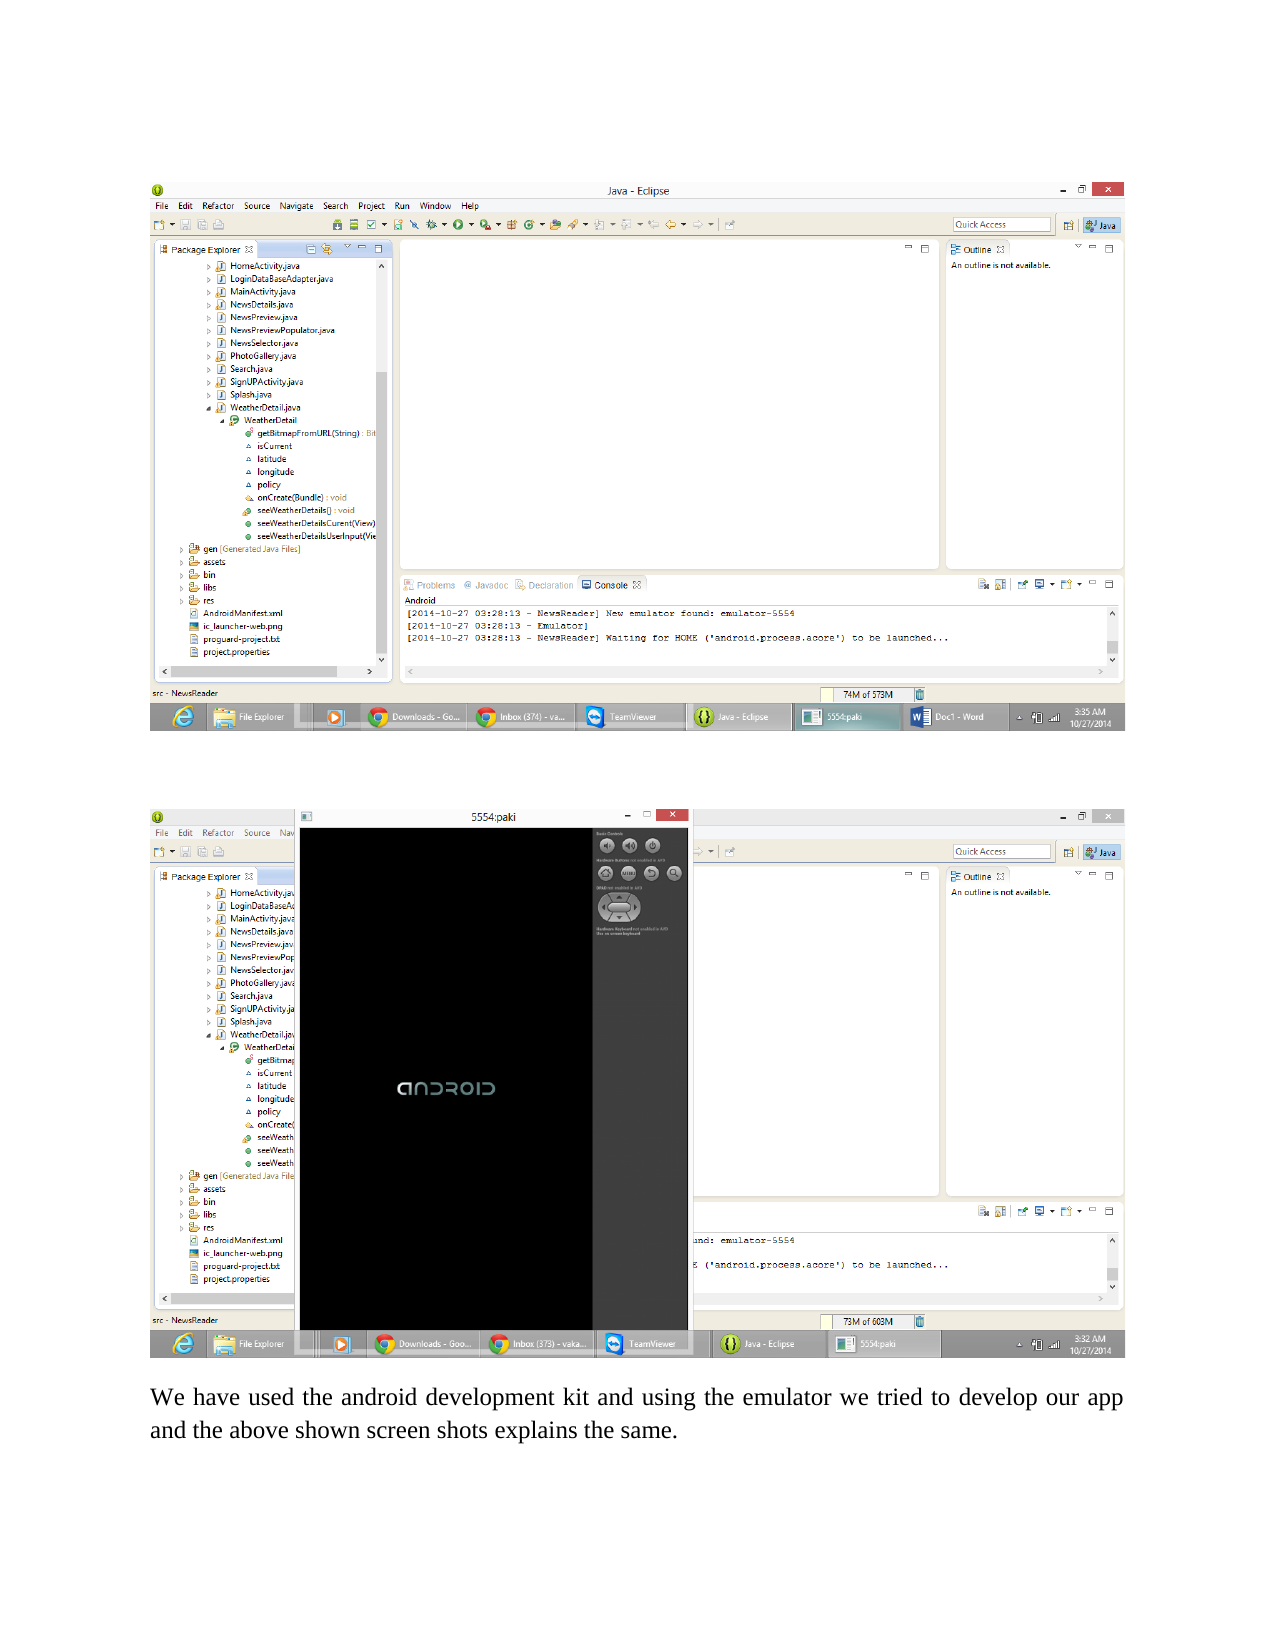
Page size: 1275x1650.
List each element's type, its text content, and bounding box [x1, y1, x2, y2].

text We have used the android development kit and using the emulator we tried to develop our app and the above shown screen shots explains the same. [150, 1382, 1125, 1444]
picture [150, 809, 1125, 1358]
picture [150, 182, 1125, 731]
